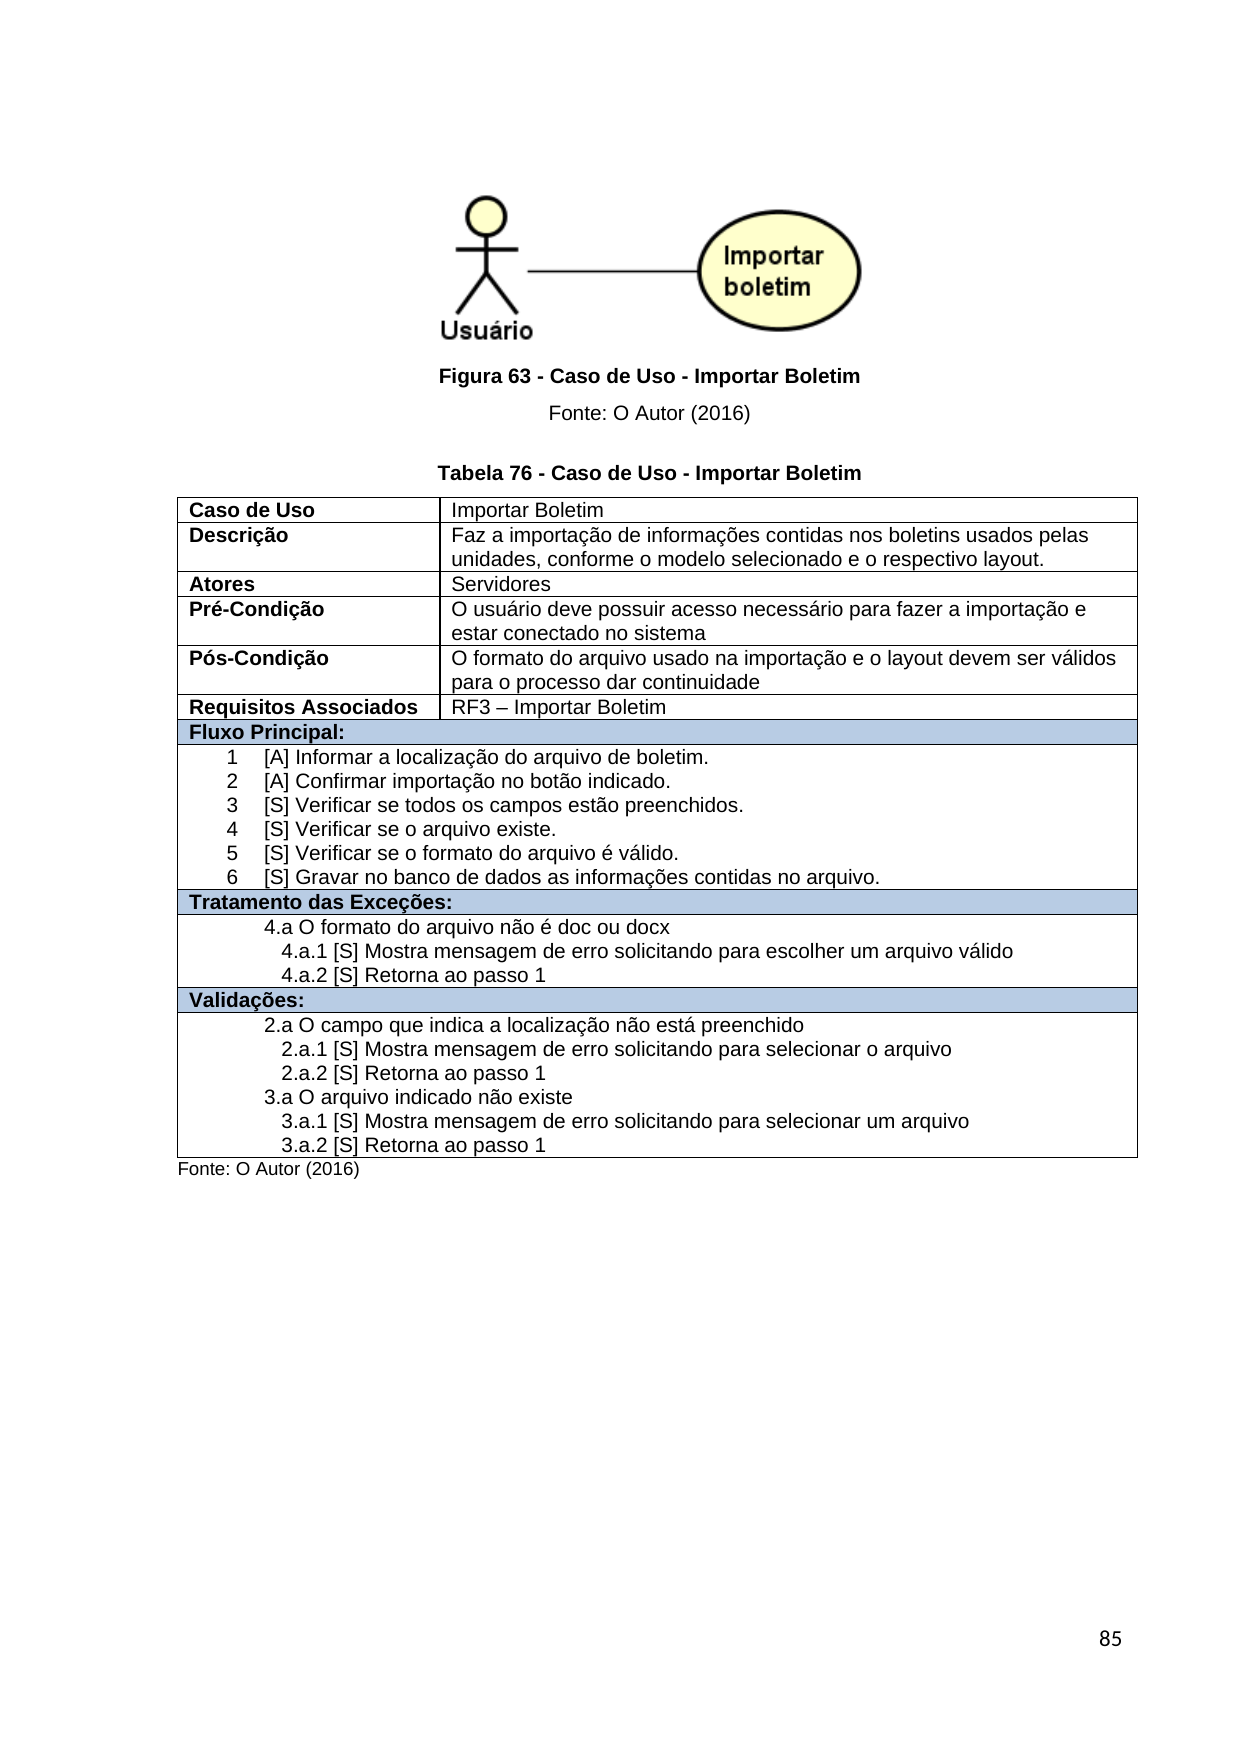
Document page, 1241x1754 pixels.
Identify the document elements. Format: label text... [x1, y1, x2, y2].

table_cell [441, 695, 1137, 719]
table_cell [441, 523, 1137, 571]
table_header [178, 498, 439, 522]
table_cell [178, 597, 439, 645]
picture [420, 177, 879, 348]
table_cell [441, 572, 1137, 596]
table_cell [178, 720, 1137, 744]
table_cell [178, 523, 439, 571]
text Fonte: O Autor (2016) [177, 400, 1122, 424]
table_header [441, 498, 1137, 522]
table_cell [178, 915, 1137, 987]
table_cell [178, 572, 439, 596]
text Fonte: O Autor (2016) [177, 1158, 1157, 1179]
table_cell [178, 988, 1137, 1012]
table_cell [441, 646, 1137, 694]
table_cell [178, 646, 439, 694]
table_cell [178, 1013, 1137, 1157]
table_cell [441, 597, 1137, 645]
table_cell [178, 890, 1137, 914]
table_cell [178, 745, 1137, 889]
text Figura 63 - Caso de Uso - Importar Boletim [177, 364, 1122, 388]
text Tabela 76 - Caso de Uso - Importar Boletim [177, 461, 1122, 485]
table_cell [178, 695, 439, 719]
